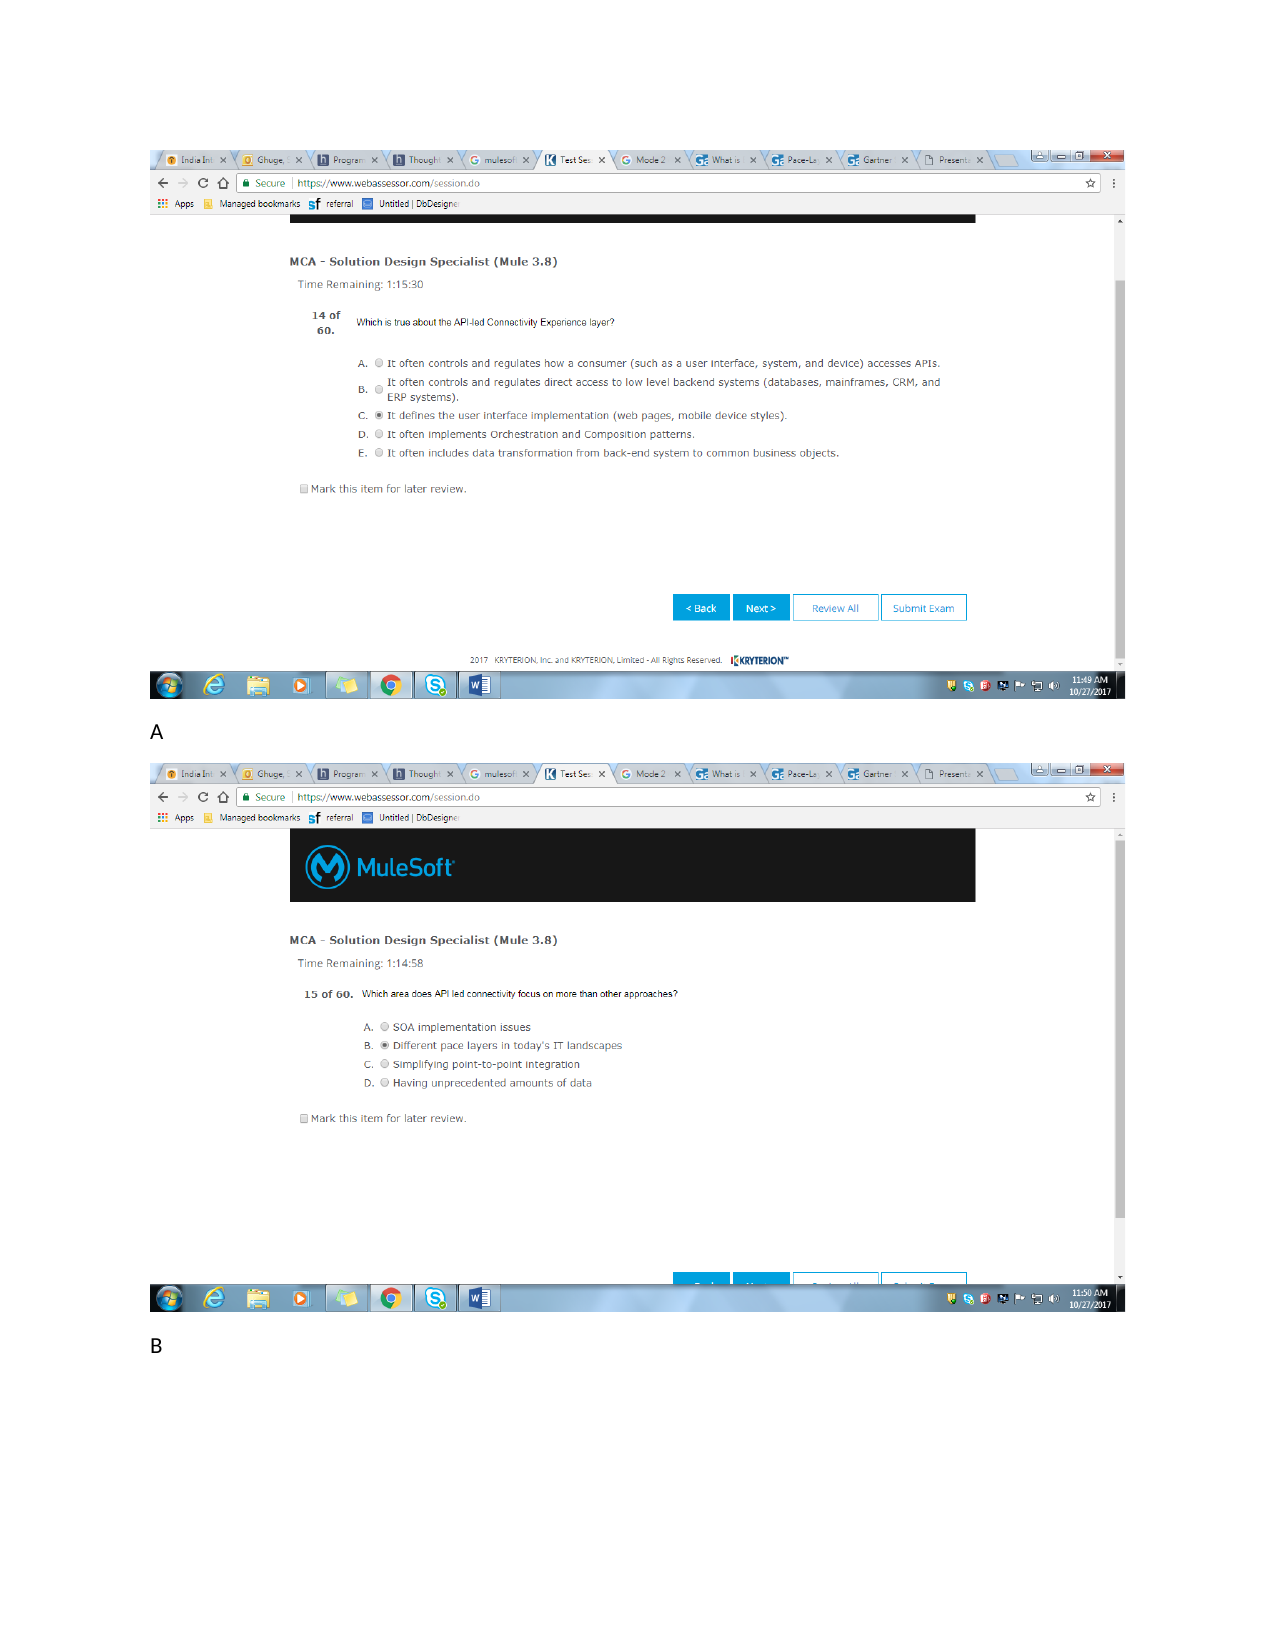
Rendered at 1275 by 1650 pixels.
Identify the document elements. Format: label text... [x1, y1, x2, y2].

text B [150, 1331, 1125, 1359]
text A [150, 717, 1125, 745]
picture [150, 150, 1125, 699]
picture [150, 763, 1125, 1312]
